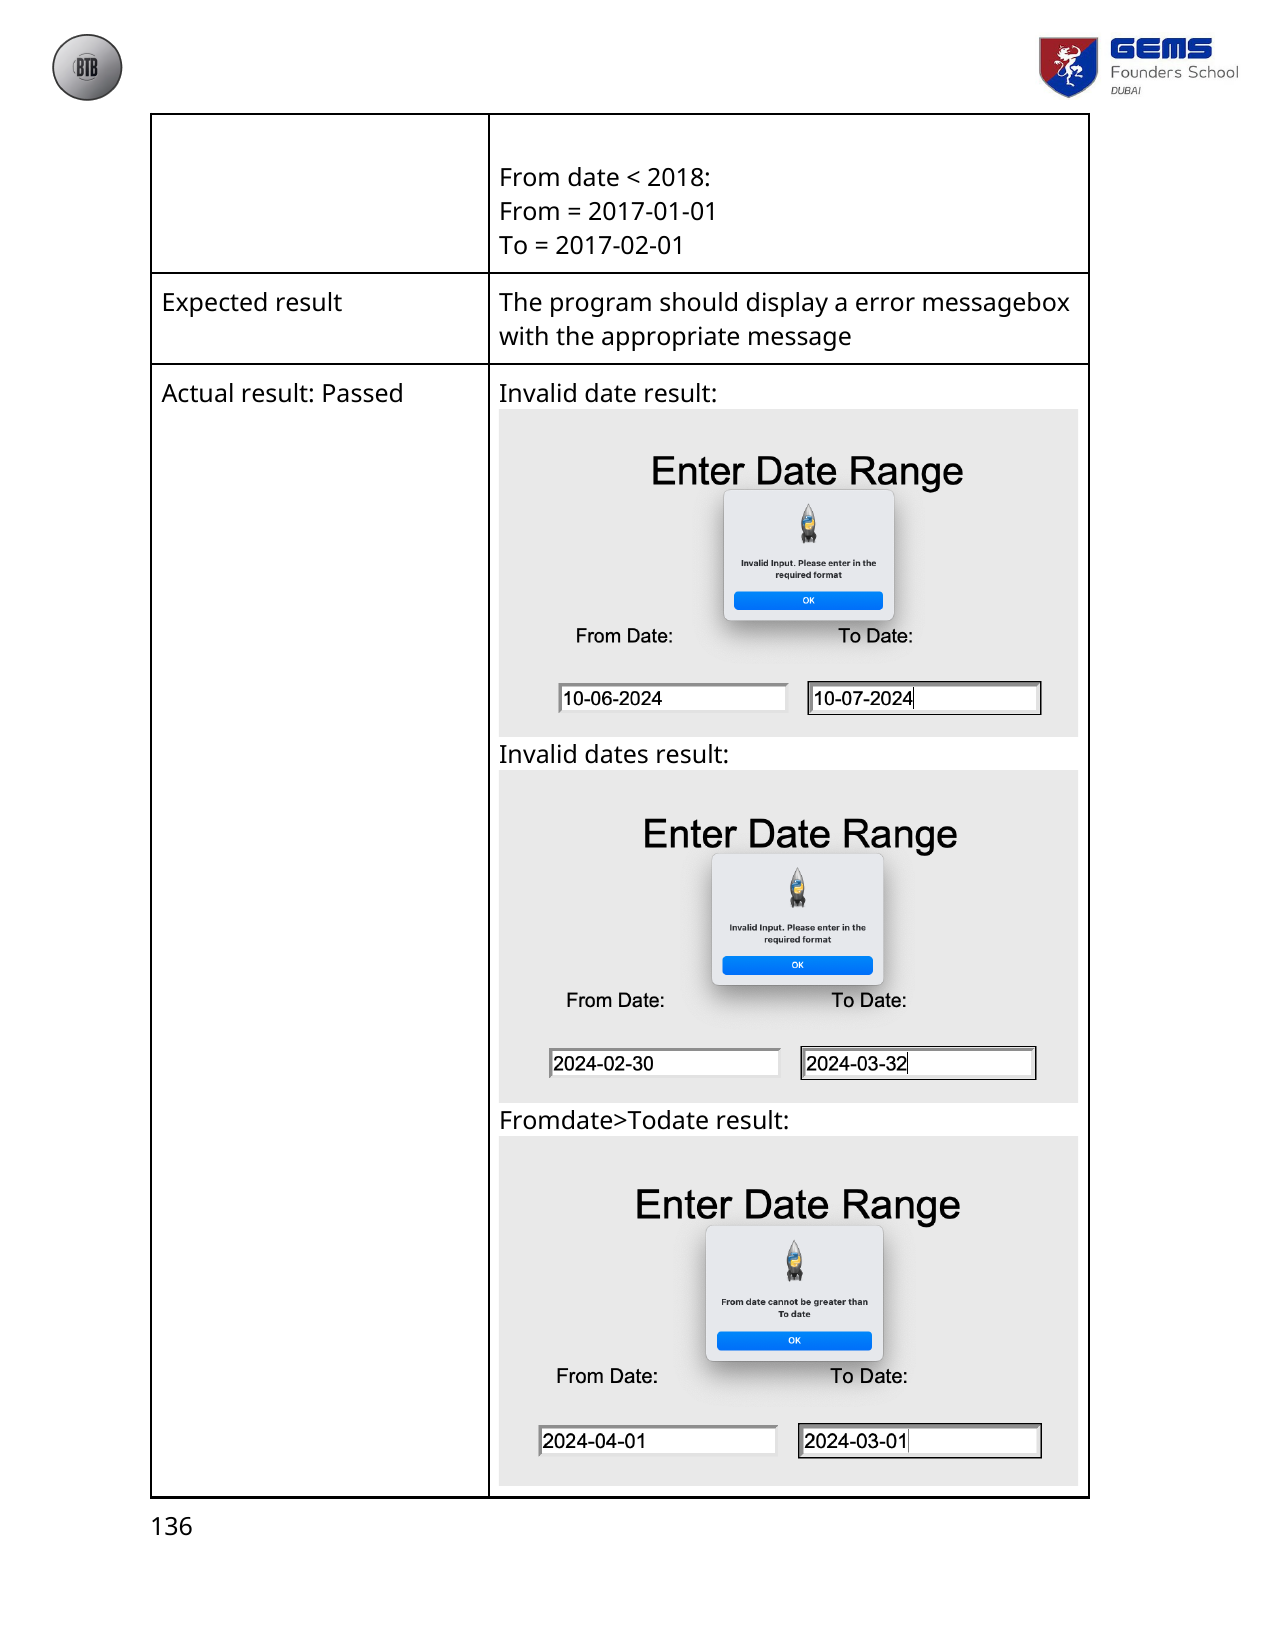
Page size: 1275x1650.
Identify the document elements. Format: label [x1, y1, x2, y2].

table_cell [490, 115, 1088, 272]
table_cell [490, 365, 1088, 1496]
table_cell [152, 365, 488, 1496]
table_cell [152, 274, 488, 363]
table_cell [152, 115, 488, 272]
picture [1034, 32, 1241, 103]
picture [498, 1136, 1079, 1486]
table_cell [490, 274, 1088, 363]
picture [498, 409, 1079, 737]
picture [498, 770, 1079, 1103]
